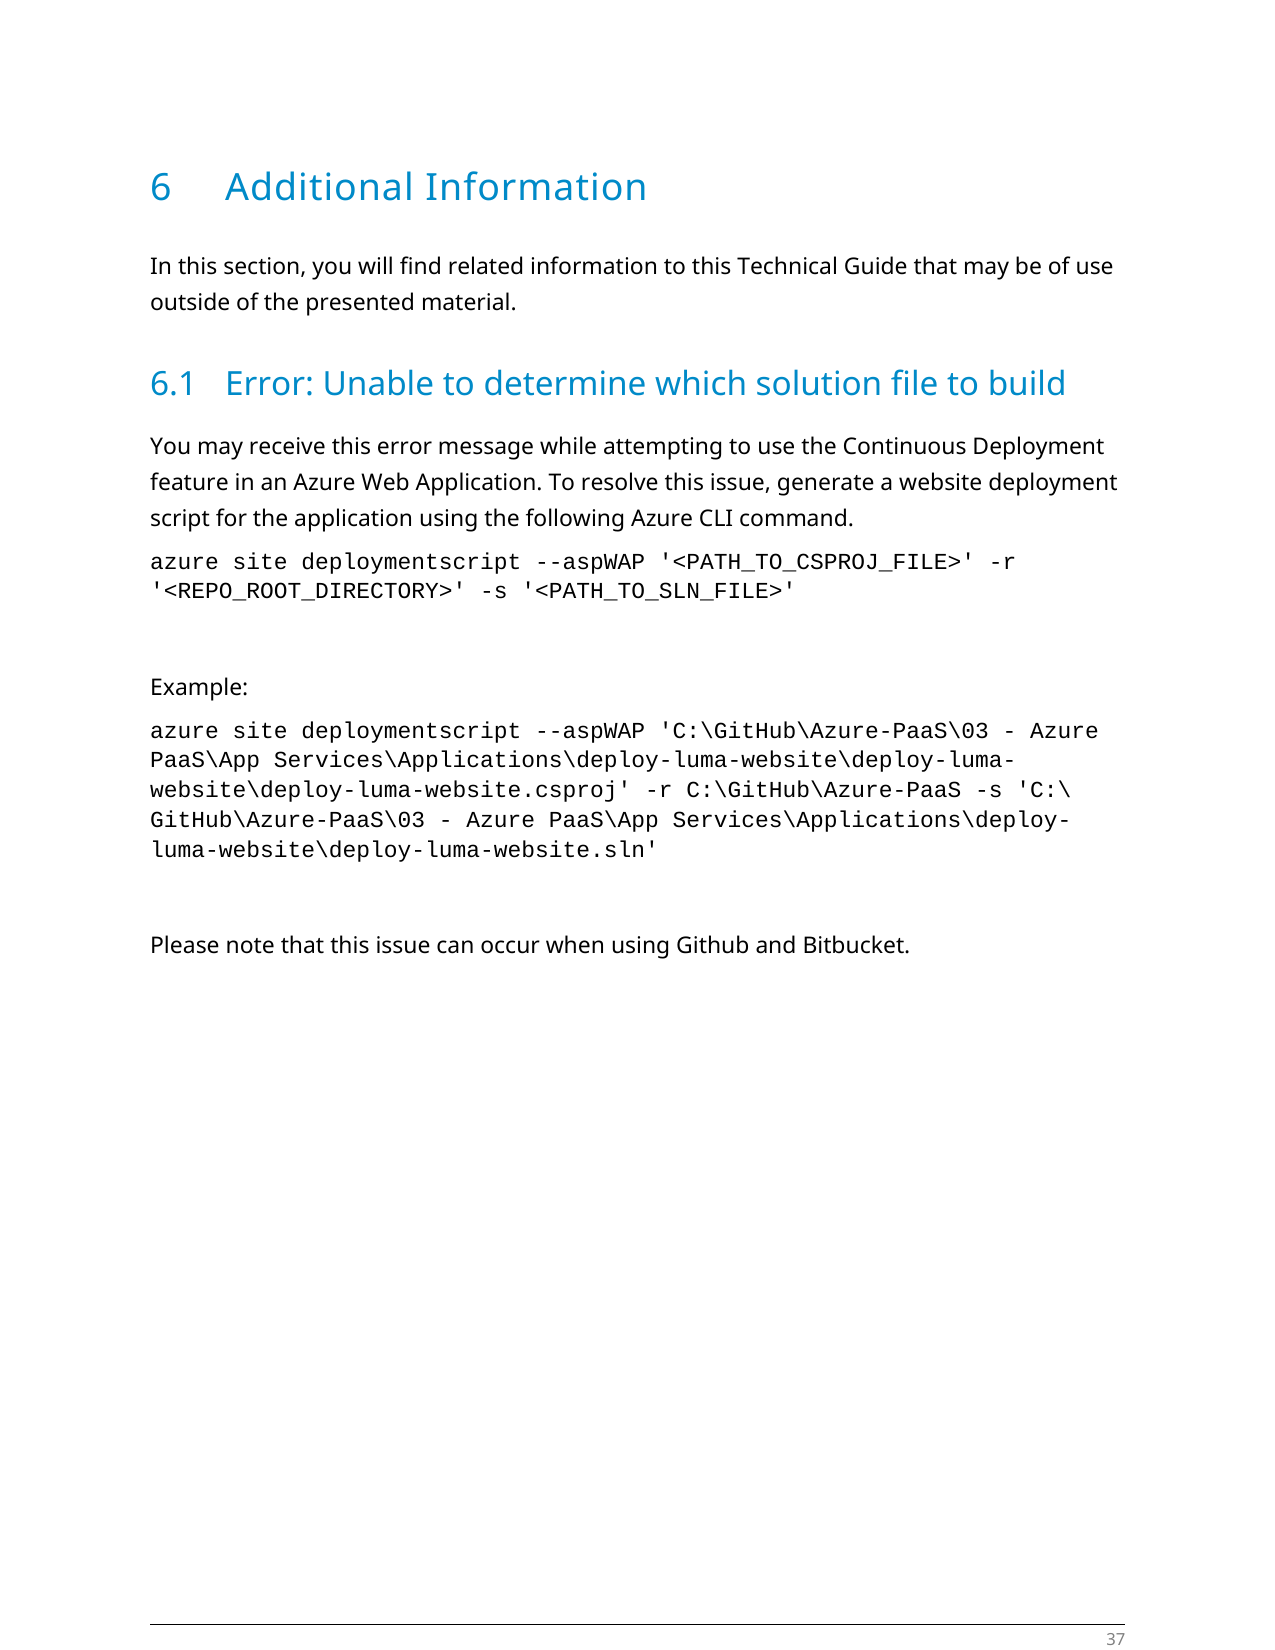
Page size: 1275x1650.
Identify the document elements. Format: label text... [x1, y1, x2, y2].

subtitle Additional Information [150, 150, 1125, 212]
text azure site deploymentscript --aspWAP 'C:\GitHub\Azure-PaaS\03 - Azure PaaS\App Services\Applications\deploy-luma-website\deploy-luma-website\deploy-luma-website.csproj' -r C:\GitHub\Azure-PaaS -s 'C:\GitHub\Azure-PaaS\03 - Azure PaaS\App Services\Applications\deploy-luma-website\deploy-luma-website.sln' [150, 719, 1125, 864]
text Please note that this issue can occur when using Github and Bitbucket. [150, 929, 1125, 960]
subtitle Error: Unable to determine which solution file to build [150, 359, 1125, 405]
text You may receive this error message while attempting to use the Continuous Deployment feature in an Azure Web Application. To resolve this issue, generate a website deployment script for the application using the following Azure CLI command. [150, 430, 1125, 533]
text azure site deploymentscript --aspWAP '<PATH_TO_CSPROJ_FILE>' -r '<REPO_ROOT_DIRECTORY>' -s '<PATH_TO_SLN_FILE>' [150, 550, 1125, 606]
text In this section, you will find related information to this Technical Guide that may be of use outside of the presented material. [150, 250, 1125, 317]
text Example: [150, 671, 1125, 702]
